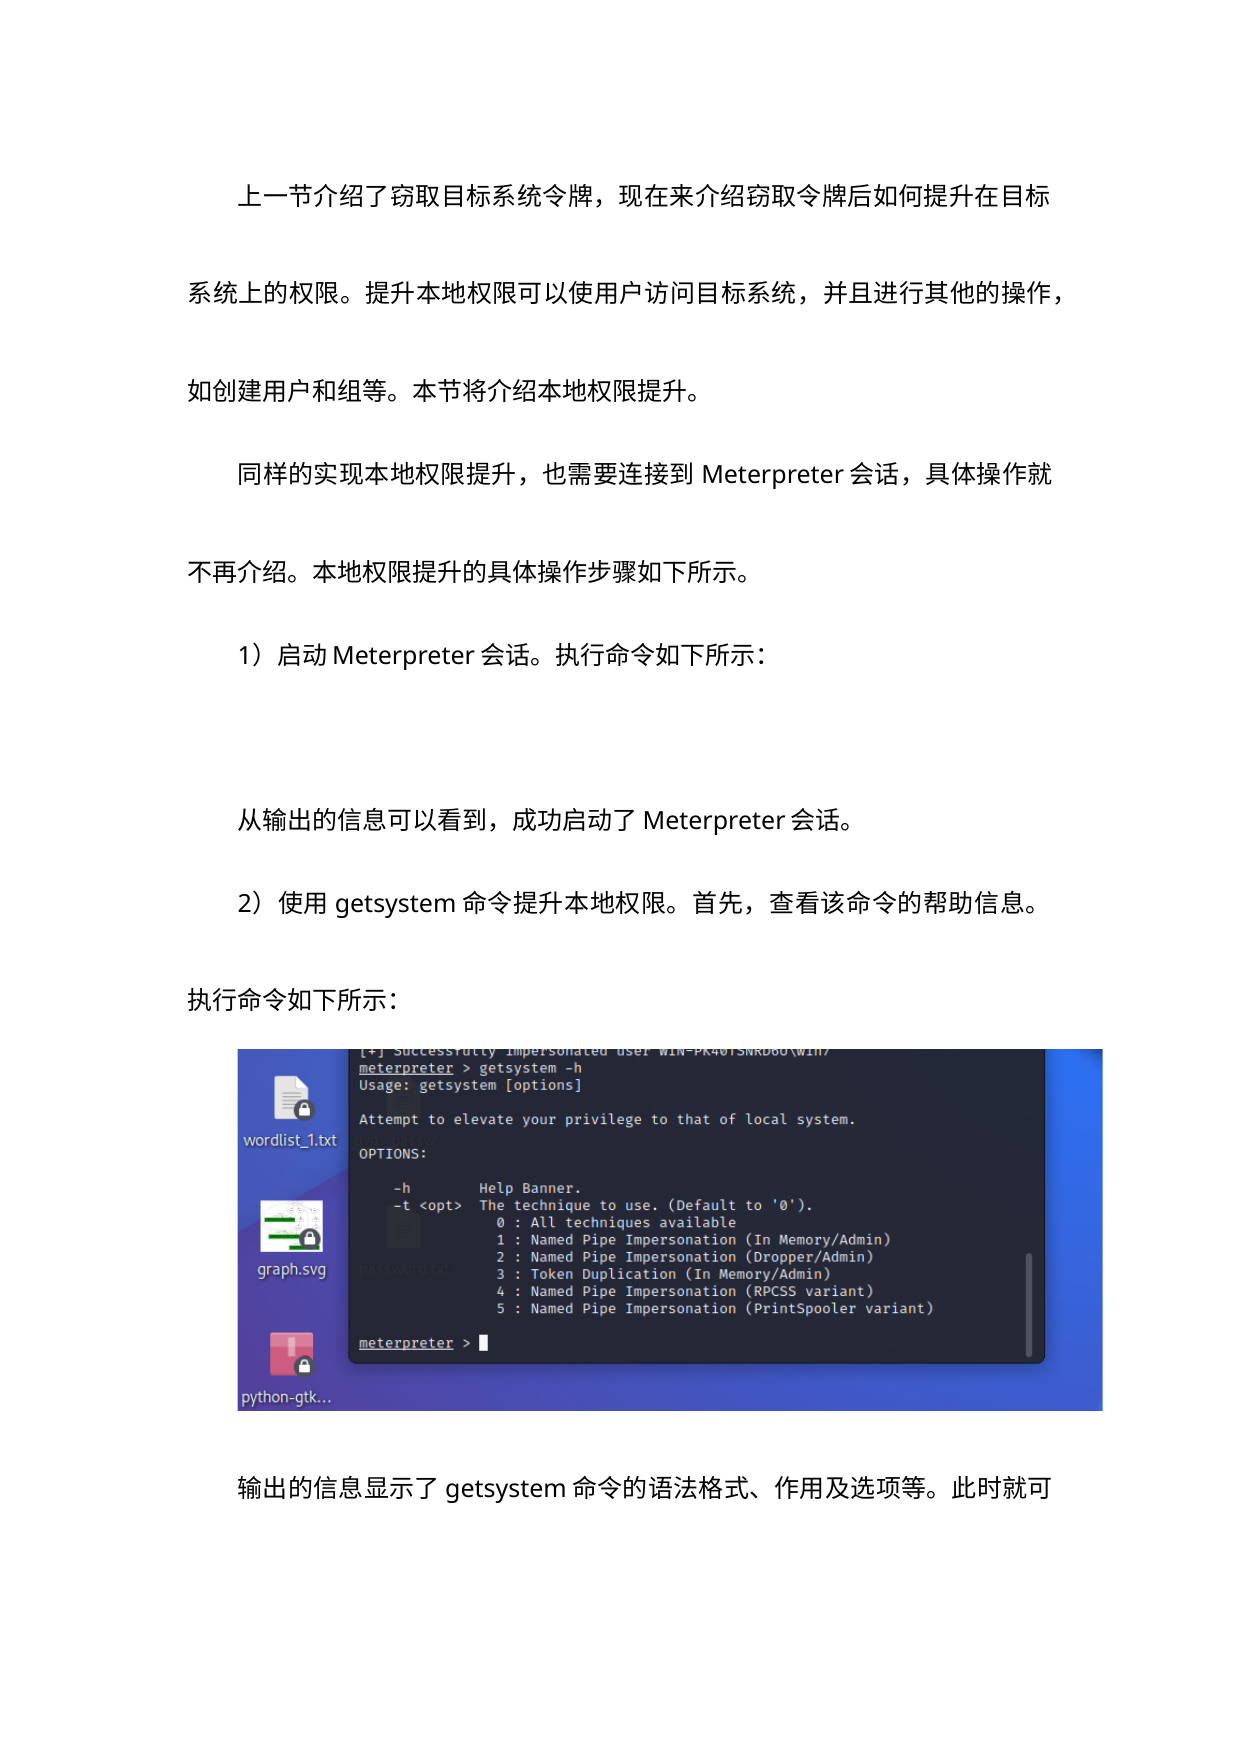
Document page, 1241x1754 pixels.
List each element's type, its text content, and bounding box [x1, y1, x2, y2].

text 上一节介绍了窃取目标系统令牌，现在来介绍窃取令牌后如何提升在目标系统上的权限。提升本地权限可以使用户访问目标系统，并且进行其他的操作，如创建用户和组等。本节将介绍本地权限提升。 [187, 162, 1053, 422]
picture [237, 1049, 1103, 1411]
text 从输出的信息可以看到，成功启动了Meterpreter会话。 [187, 786, 1053, 851]
text 同样的实现本地权限提升，也需要连接到Meterpreter会话，具体操作就不再介绍。本地权限提升的具体操作步骤如下所示。 [187, 440, 1053, 603]
text 2）使用getsystem命令提升本地权限。首先，查看该命令的帮助信息。执行命令如下所示： [187, 869, 1053, 1031]
text 1）启动Meterpreter会话。执行命令如下所示： [187, 621, 1053, 686]
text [187, 1454, 1053, 1519]
